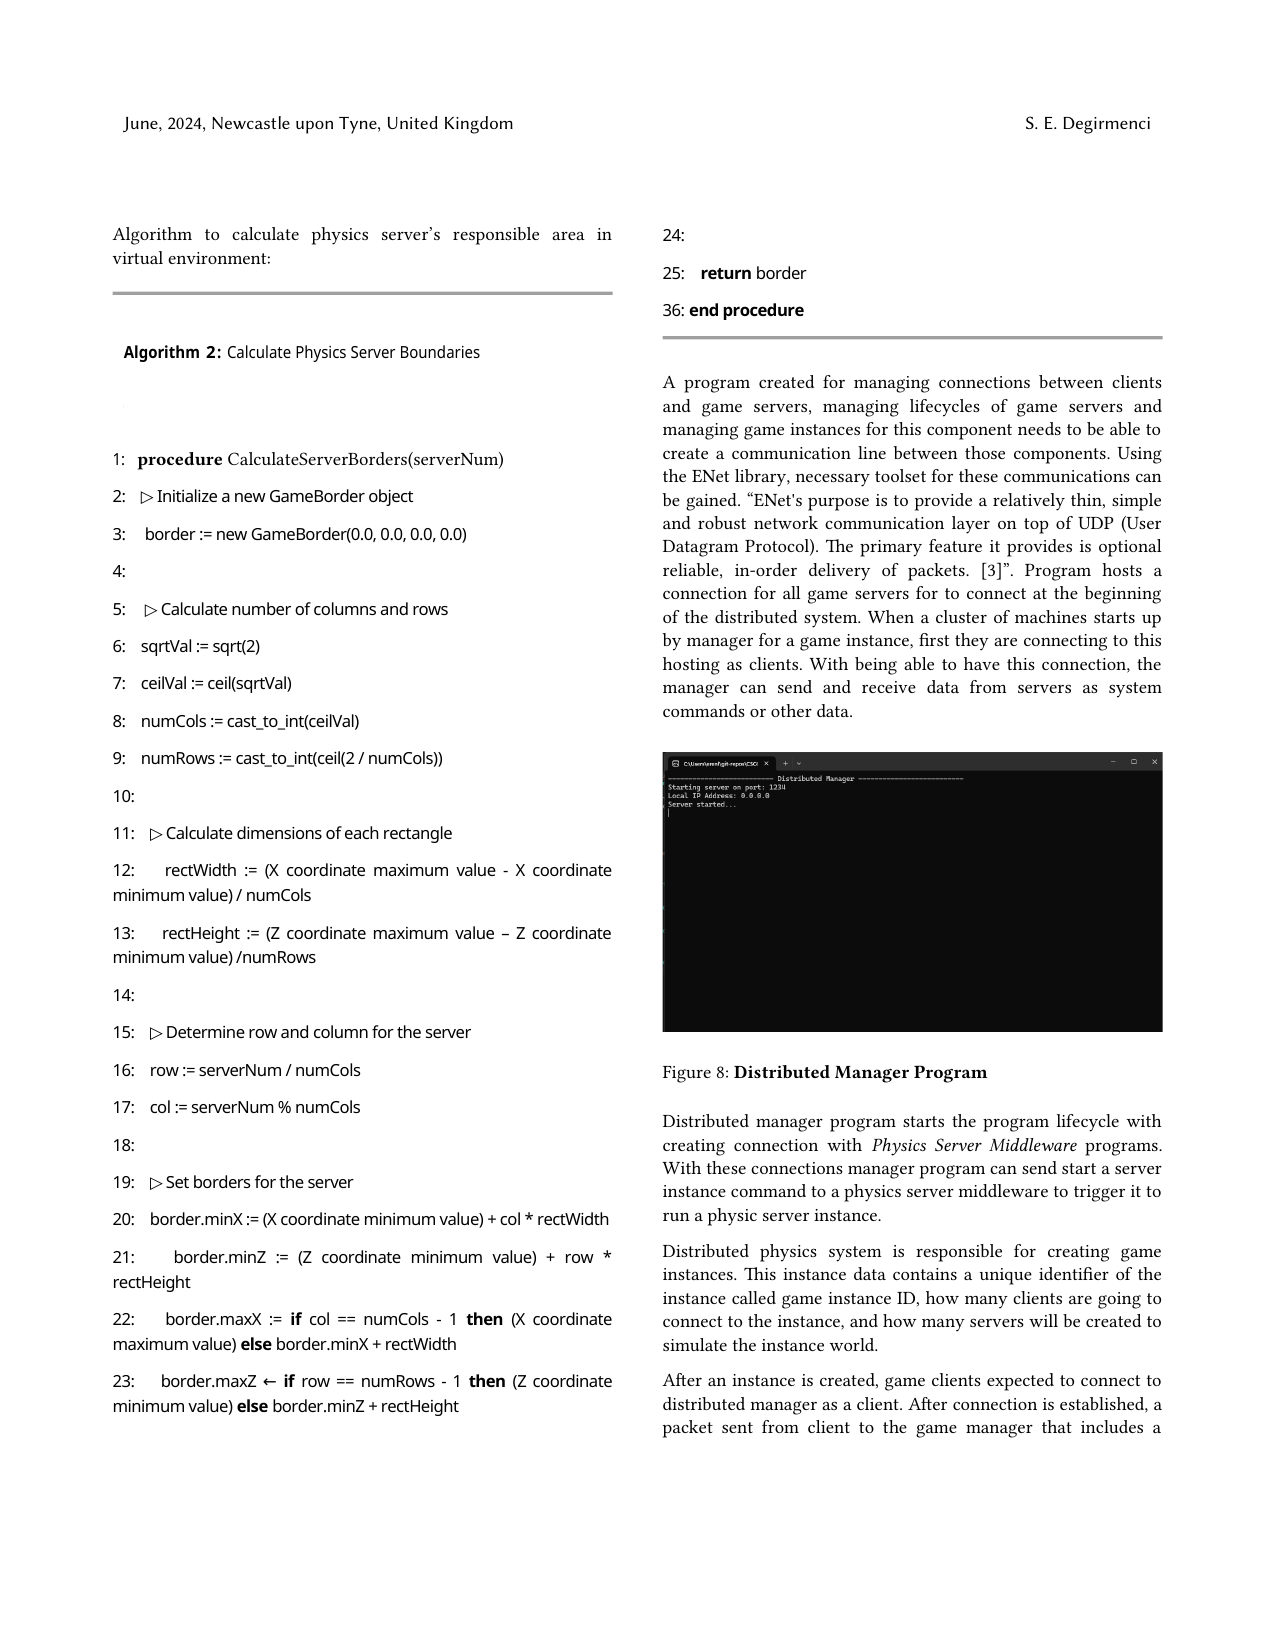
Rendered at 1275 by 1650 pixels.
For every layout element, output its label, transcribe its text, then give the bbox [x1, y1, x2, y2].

picture [662, 752, 1163, 1032]
text 36: end procedure [662, 299, 1162, 321]
text 7: ceilVal := ceil(sqrtVal) [112, 672, 612, 695]
text 19: ▷ Set borders for the server [112, 1171, 612, 1193]
text 9: numRows := cast_to_int(ceil(2 / numCols)) [112, 747, 612, 769]
text Distributed physics system is responsible for creating game instances. This instance data contains a unique identifier of the instance called game instance ID, how many clients are going to connect to the instance, and how many servers will be created to simulate the instance world. [662, 1240, 1162, 1356]
text 22: border.maxX := if col == numCols - 1 then (X coordinate maximum value) else border.minX + rectWidth [112, 1308, 612, 1355]
text 15: ▷ Determine row and column for the server [112, 1021, 612, 1044]
text 2: ▷ Initialize a new GameBorder object [112, 485, 612, 508]
text A program created for managing connections between clients and game servers, managing lifecycles of game servers and managing game instances for this component needs to be able to create a communication line between those components. Using the ENet library, necessary toolset for these communications can be gained. “ENet's purpose is to provide a relatively thin, simple and robust network communication layer on top of UDP (User Datagram Protocol). The primary feature it provides is optional reliable, in-order delivery of packets. [3]”. Program hosts a connection for all game servers for to connect at the beginning of the distributed system. When a cluster of machines starts up by manager for a game instance, first they are connecting to this hosting as clients. With being able to have this connection, the manager can send and receive data from servers as system commands or other data. [662, 372, 1162, 722]
text Algorithm to calculate physics server’s responsible area in virtual environment: [112, 224, 612, 269]
table_header Algorithm 2: Calculate Physics Server Boundaries [113, 336, 612, 435]
text 16: row := serverNum / numCols [112, 1058, 612, 1081]
text 4: [112, 560, 612, 582]
text 14: [112, 983, 612, 1006]
text 11: ▷ Calculate dimensions of each rectangle [112, 822, 612, 844]
text 6: sqrtVal := sqrt(2) [112, 634, 612, 657]
text Distributed manager program starts the program lifecycle with creating connection with Physics Server Middleware programs. With these connections manager program can send start a server instance command to a physics server middleware to trigger it to run a physic server instance. [662, 1111, 1162, 1226]
text 1: procedure CalculateServerBorders(serverNum) [112, 435, 612, 472]
text 12: rectWidth := (X coordinate maximum value - X coordinate minimum value) / numCols [112, 859, 612, 907]
text 20: border.minX := (X coordinate minimum value) + col * rectWidth [112, 1208, 612, 1231]
text 18: [112, 1133, 612, 1156]
text Figure 8: Distributed Manager Program [662, 1061, 1162, 1083]
text 10: [112, 784, 612, 807]
text 8: numCols := cast_to_int(ceilVal) [112, 709, 612, 732]
text 21: border.minZ := (Z coordinate minimum value) + row * rectHeight [112, 1245, 612, 1293]
text 5: ▷ Calculate number of columns and rows [112, 597, 612, 620]
text 3: border := new GameBorder(0.0, 0.0, 0.0, 0.0) [112, 522, 612, 545]
text 17: col := serverNum % numCols [112, 1096, 612, 1118]
text 24: [662, 224, 1162, 247]
text 23: border.maxZ ← if row == numRows - 1 then (Z coordinate minimum value) else border.minZ + rectHeight [112, 1370, 612, 1417]
text 25: return border [662, 261, 1162, 284]
text 13: rectHeight := (Z coordinate maximum value – Z coordinate minimum value) /numRows [112, 921, 612, 969]
